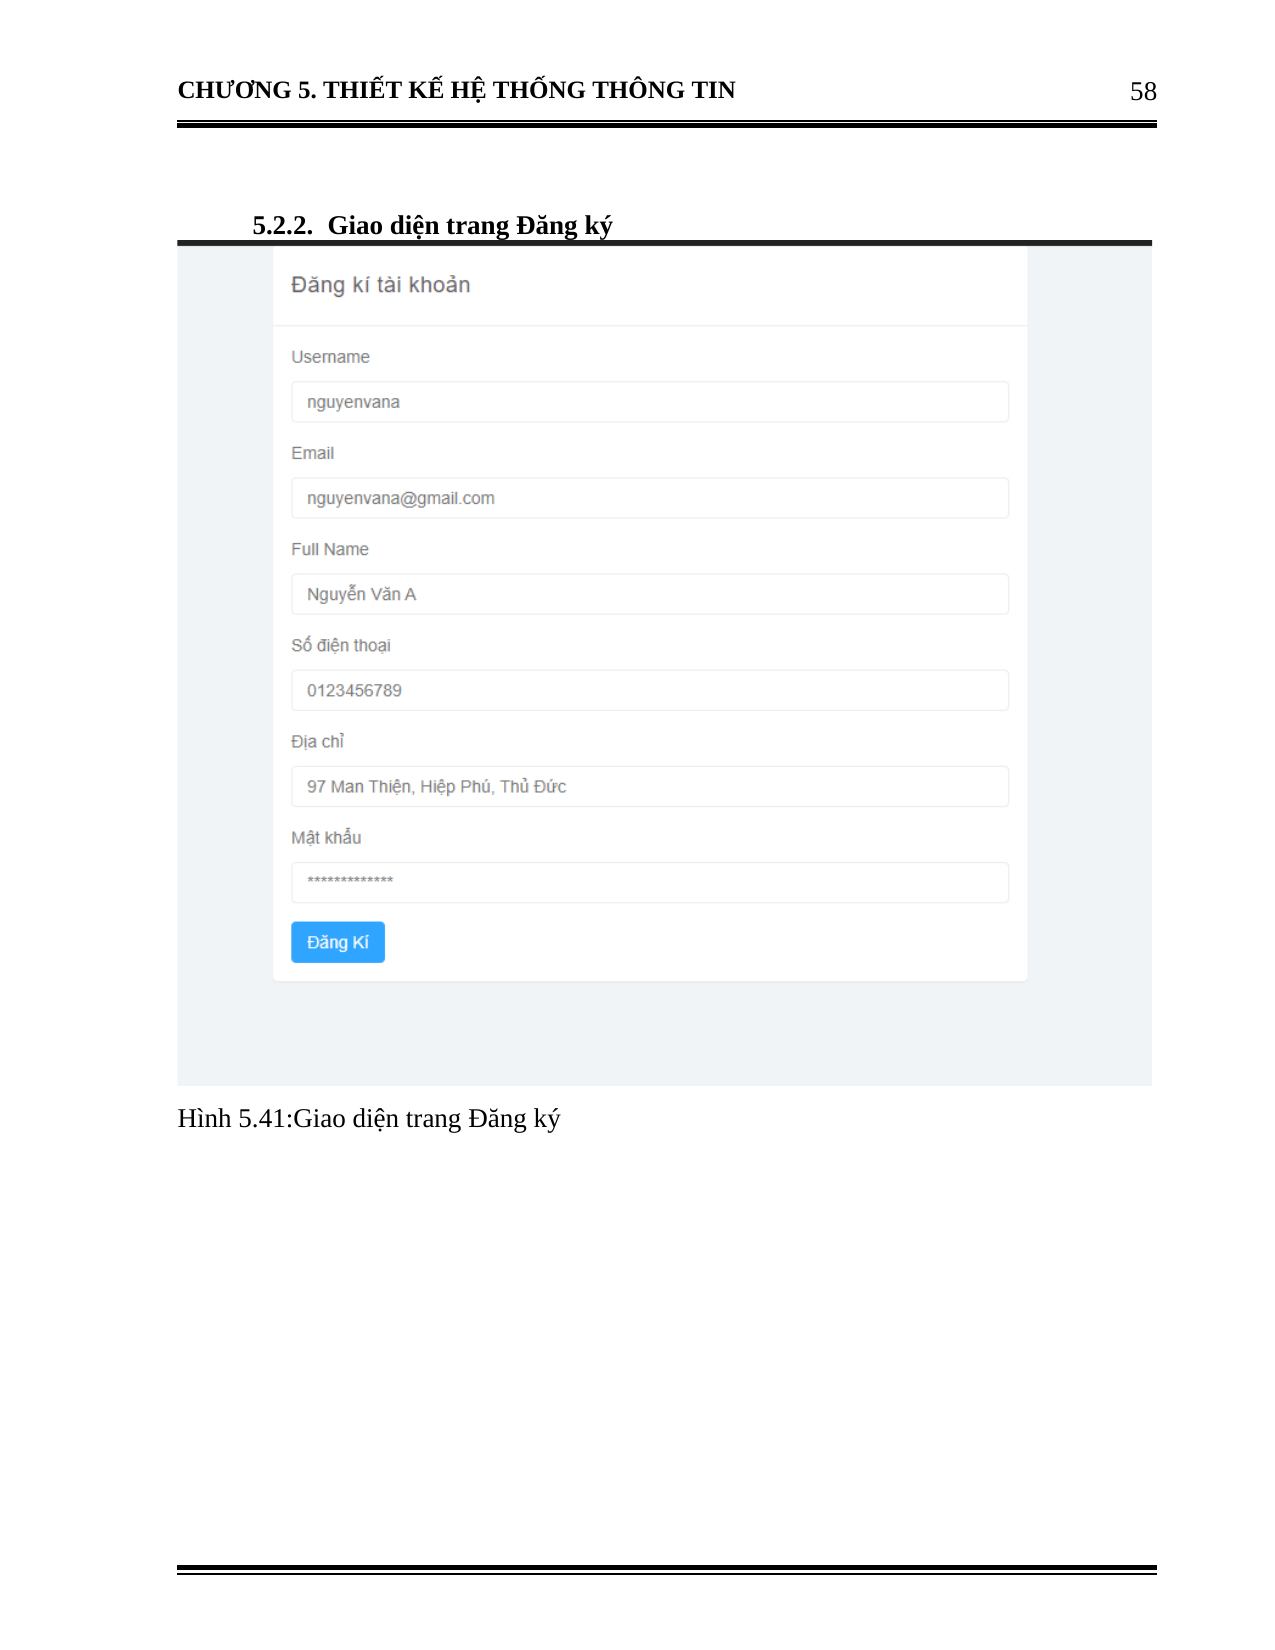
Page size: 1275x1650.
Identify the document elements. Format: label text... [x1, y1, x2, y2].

subtitle Giao diện trang Đăng ký [252, 209, 1157, 240]
picture [177, 240, 1153, 1086]
